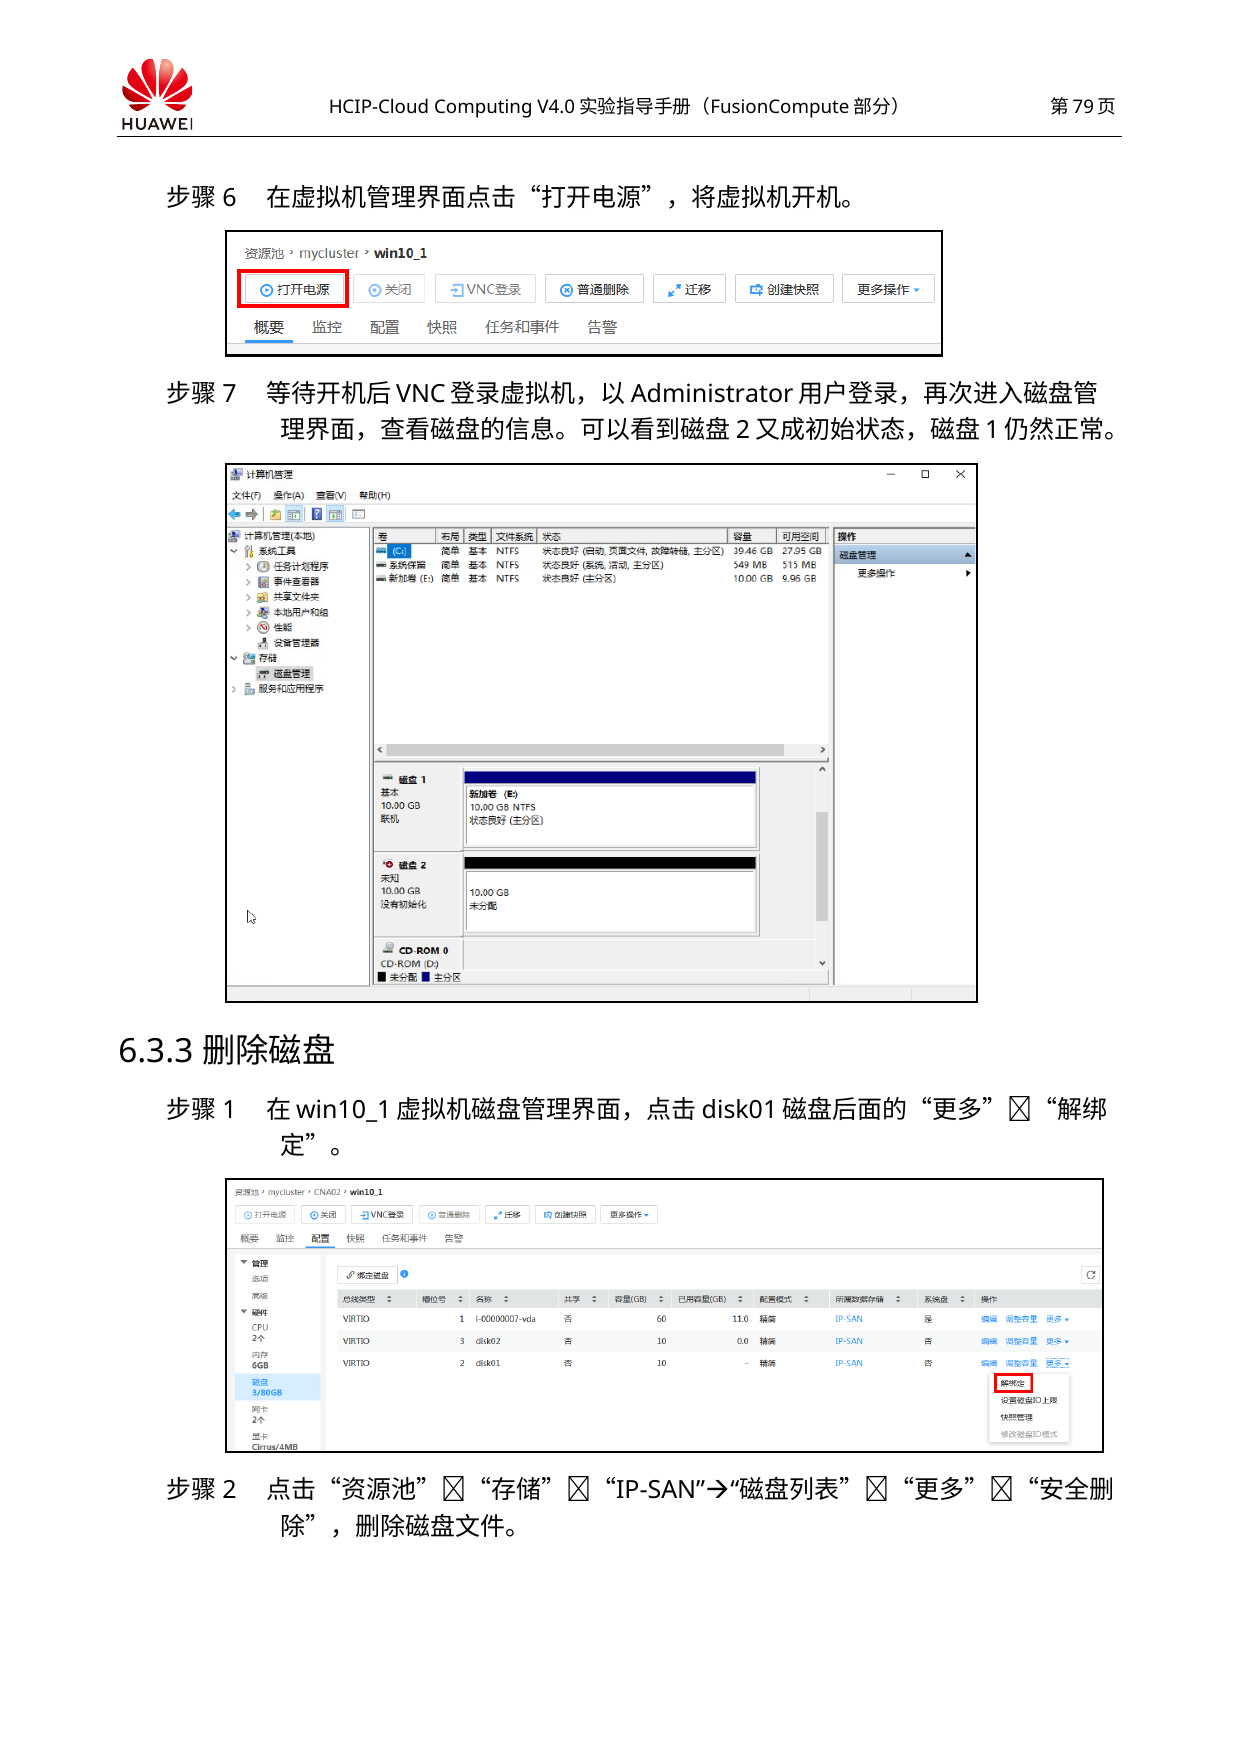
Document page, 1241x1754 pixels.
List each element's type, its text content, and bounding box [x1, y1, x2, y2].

list 在win10_1虚拟机磁盘管理界面，点击disk01磁盘后面的“更多”“解绑定”。 [236, 1089, 1122, 1162]
picture [227, 465, 976, 1001]
list 等待开机后VNC登录虚拟机，以Administrator用户登录，再次进入磁盘管理界面，查看磁盘的信息。可以看到磁盘2又成初始状态，磁盘1仍然正常。 [236, 373, 1122, 446]
list 在虚拟机管理界面点击“打开电源”，将虚拟机开机。 [236, 177, 1122, 213]
list 点击“资源池”“存储”“IP-SAN”“磁盘列表”“更多”“安全删除”，删除磁盘文件。 [236, 1470, 1122, 1542]
picture [227, 1180, 1102, 1451]
picture [122, 59, 193, 130]
subtitle 删除磁盘 [118, 1024, 1122, 1072]
picture [227, 232, 941, 354]
